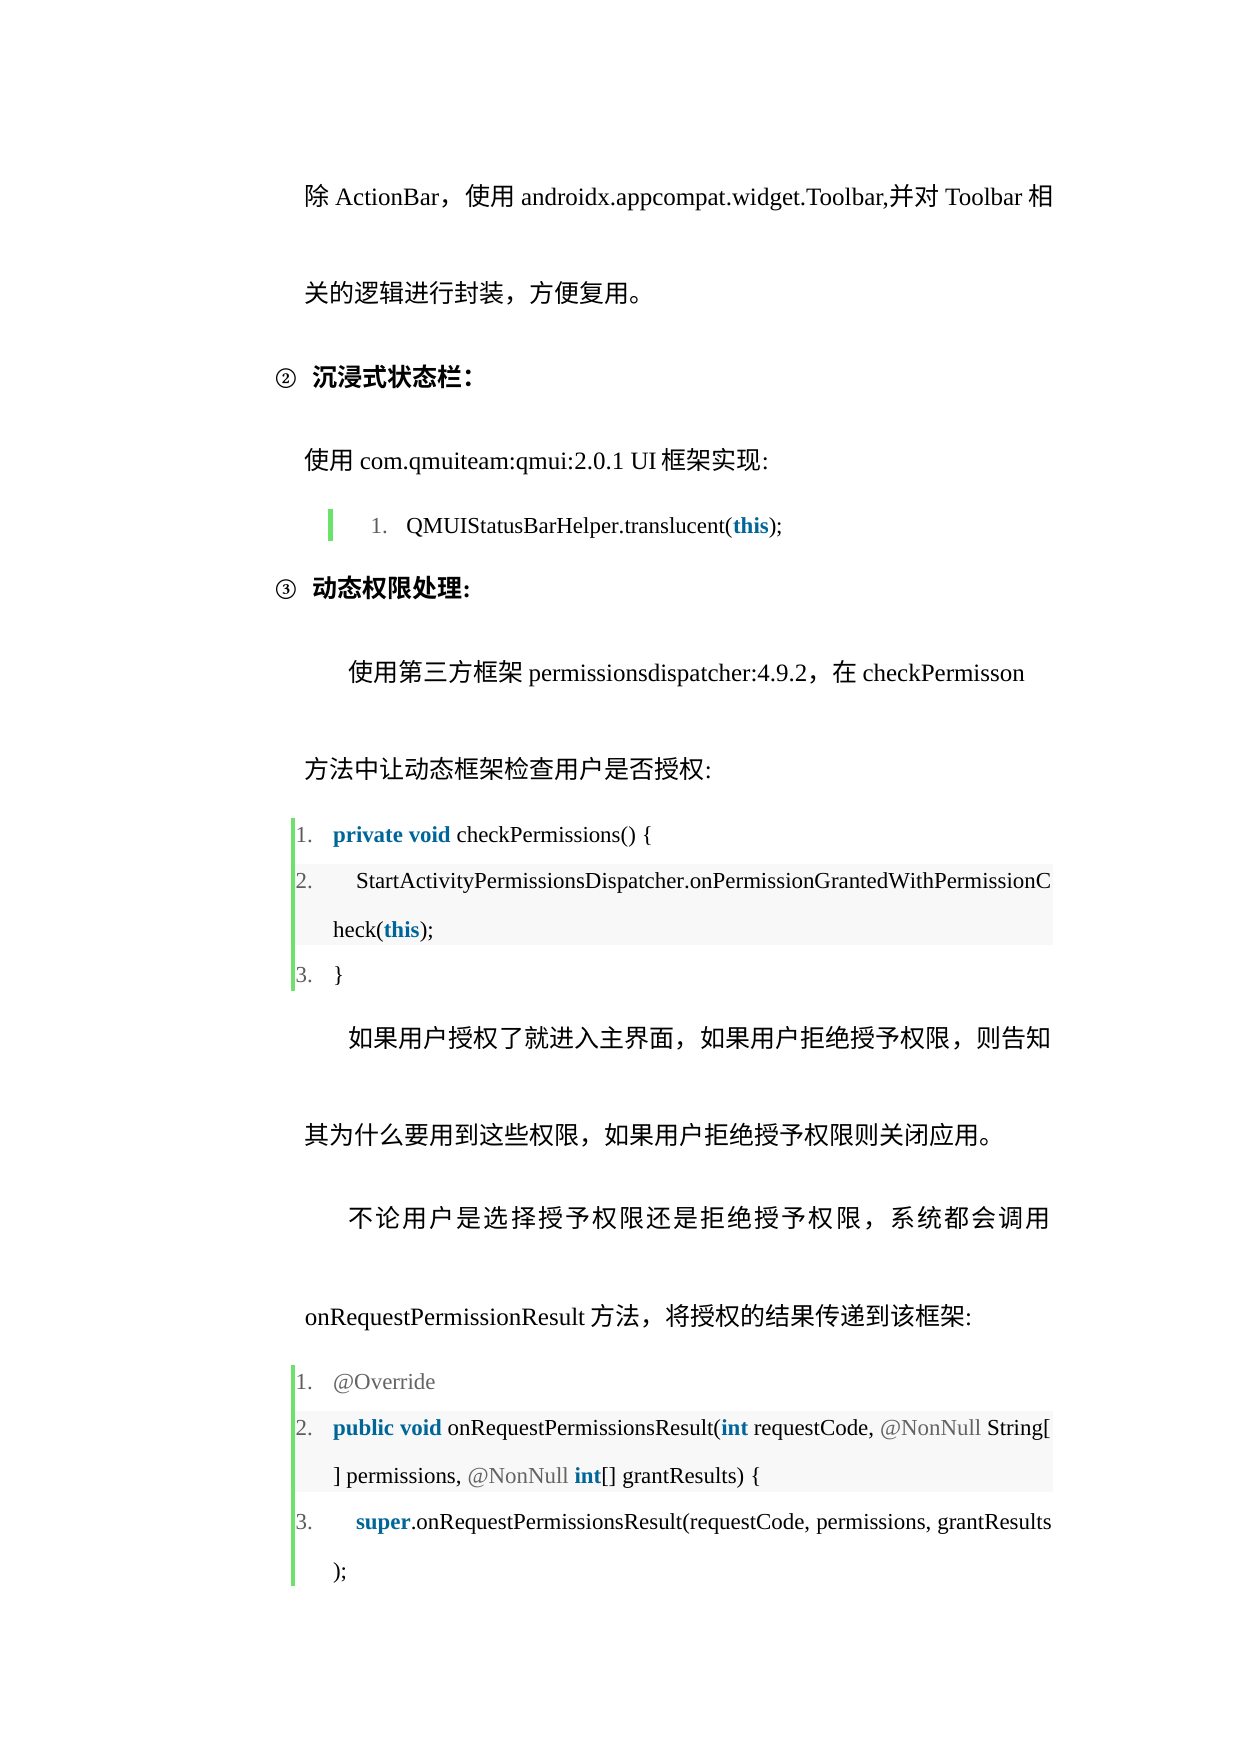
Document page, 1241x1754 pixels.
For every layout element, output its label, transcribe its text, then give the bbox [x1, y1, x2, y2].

list 使用com.qmuiteam:qmui:2.0.1 UI框架实现: [304, 426, 1053, 491]
list 使用第三方框架permissionsdispatcher:4.9.2，在checkPermisson方法中让动态框架检查用户是否授权: [304, 638, 1053, 800]
list super.onRequestPermissionsResult(requestCode, permissions, grantResults); [295, 1505, 1053, 1586]
list 动态权限处理: [275, 554, 1053, 619]
list private void checkPermissions() { [295, 818, 1053, 851]
list QMUIStatusBarHelper.translucent(this); [333, 509, 1053, 541]
list 沉浸式状态栏： [275, 343, 1053, 408]
picture [360, 1518, 366, 1527]
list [304, 162, 1053, 324]
list public void onRequestPermissionsResult(int requestCode, @NonNull String[] permissions, @NonNull int[] grantResults) { [295, 1411, 1053, 1492]
list @Override [295, 1365, 1053, 1398]
list } [295, 958, 1053, 991]
list 如果用户授权了就进入主界面，如果用户拒绝授予权限，则告知其为什么要用到这些权限，如果用户拒绝授予权限则关闭应用。 [304, 1004, 1053, 1166]
list StartActivityPermissionsDispatcher.onPermissionGrantedWithPermissionCheck(this); [295, 864, 1053, 945]
list 不论用户是选择授予权限还是拒绝授予权限，系统都会调用onRequestPermissionResult方法，将授权的结果传递到该框架: [304, 1184, 1053, 1347]
